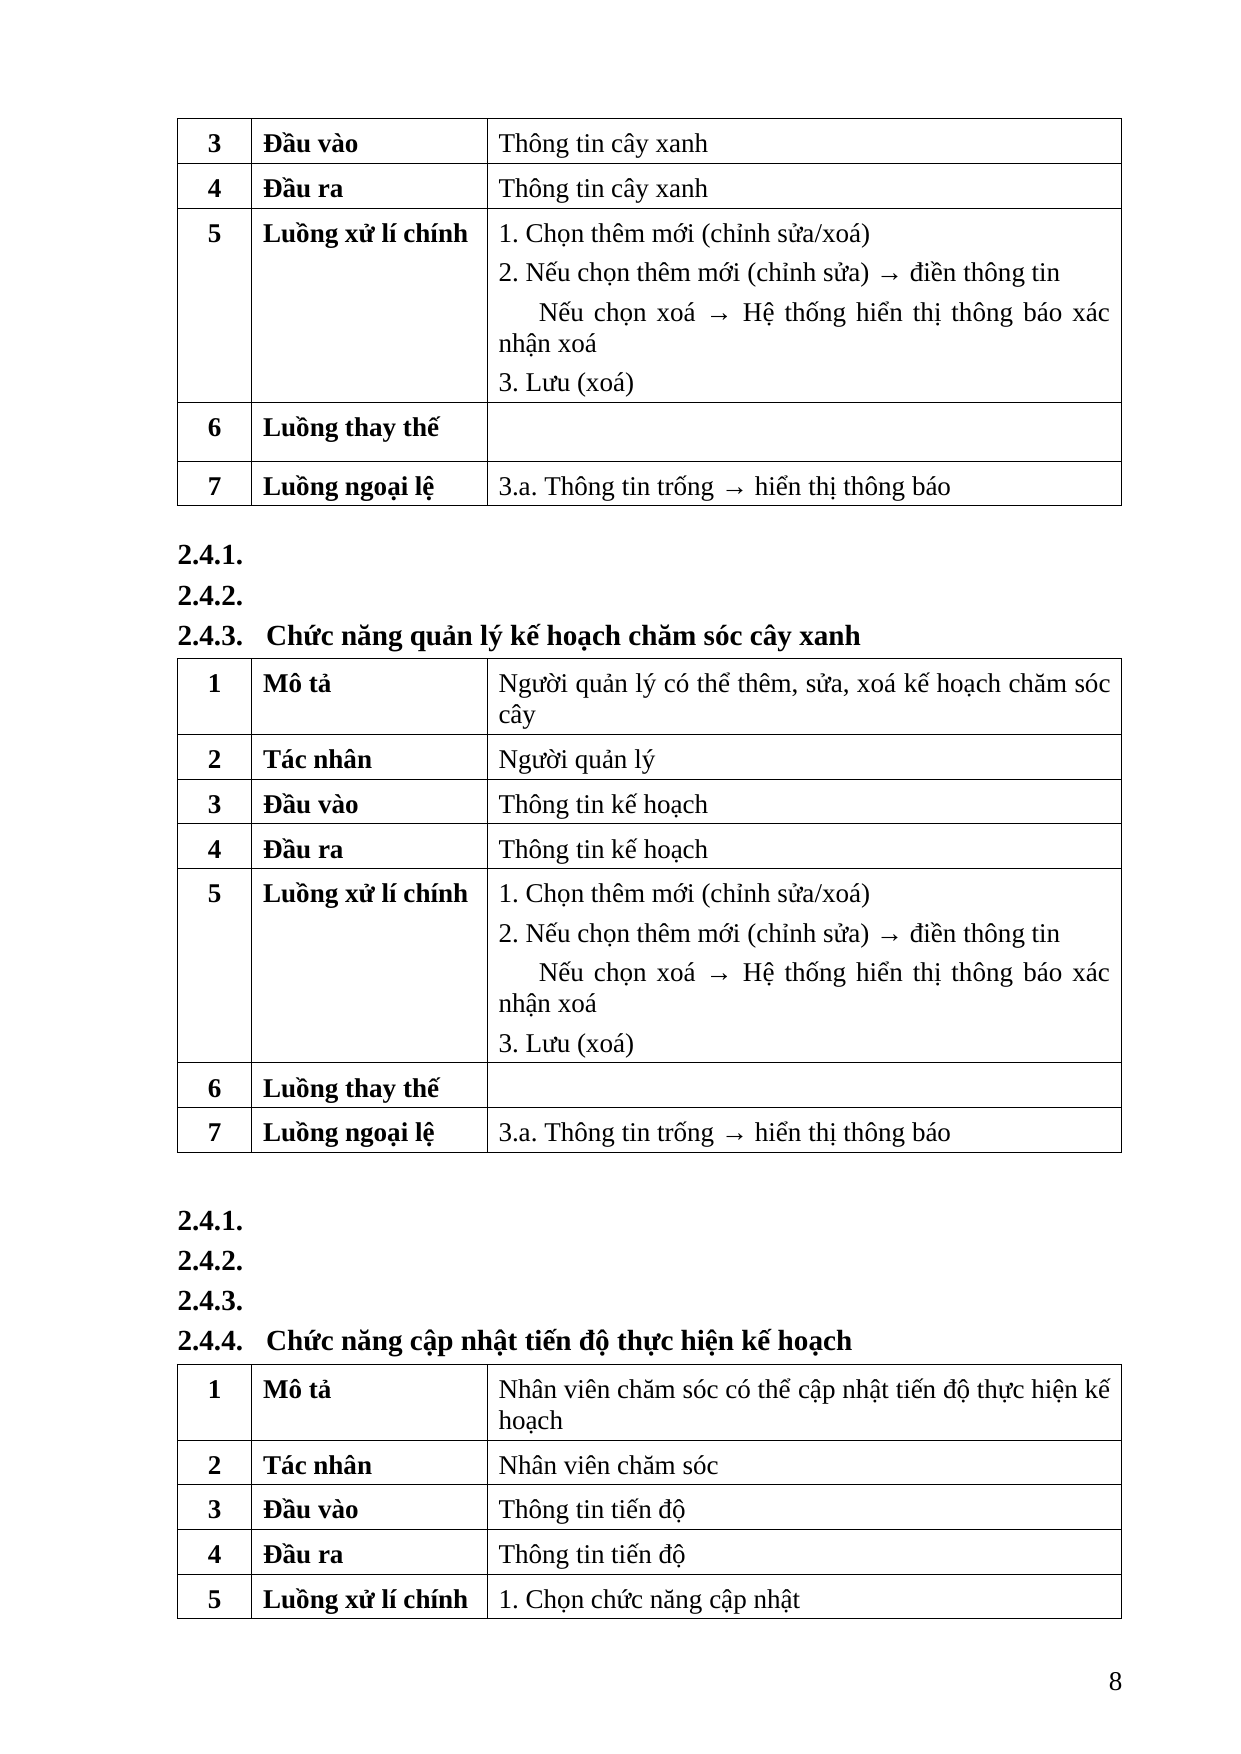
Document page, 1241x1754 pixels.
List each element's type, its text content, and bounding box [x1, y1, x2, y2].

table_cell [488, 1575, 1121, 1618]
table_header 1 [178, 659, 251, 734]
table_cell Tác nhân [252, 735, 487, 779]
table_cell Đầu vào [252, 1485, 487, 1529]
table_cell Thông tin kế hoạch [488, 824, 1121, 868]
table_cell Luồng xử lí chính [252, 869, 487, 1062]
table_cell 6 [178, 1063, 251, 1107]
table_cell Thông tin tiến độ [488, 1530, 1121, 1574]
table_cell 1. Chọn thêm mới (chỉnh sửa/xoá) 2. Nếu chọn thêm mới (chỉnh sửa) → điền thông tin Nếu chọn xoá → Hệ thống hiển thị thông báo xác nhận xoá 3. Lưu (xoá) [488, 209, 1121, 402]
table_cell 5 [178, 209, 251, 402]
table_cell Người quản lý [488, 735, 1121, 779]
table_header Mô tả [252, 1365, 487, 1439]
table_cell Đầu ra [252, 164, 487, 207]
table_cell 7 [178, 462, 251, 505]
table_cell Đầu vào [252, 119, 487, 163]
table_cell 5 [178, 869, 251, 1062]
table_cell Luồng xử lí chính [252, 209, 487, 402]
table_cell 2 [178, 1441, 251, 1484]
table_cell 4 [178, 164, 251, 207]
table_cell 5 [178, 1575, 251, 1618]
list Chức năng quản lý kế hoạch chăm sóc cây xanh [177, 618, 1122, 651]
table_cell 1. Chọn thêm mới (chỉnh sửa/xoá) 2. Nếu chọn thêm mới (chỉnh sửa) → điền thông tin Nếu chọn xoá → Hệ thống hiển thị thông báo xác nhận xoá 3. Lưu (xoá) [488, 869, 1121, 1062]
table_cell Nhân viên chăm sóc [488, 1441, 1121, 1484]
table_header 1 [178, 1365, 251, 1439]
table_cell 3 [178, 1485, 251, 1529]
table_cell Thông tin cây xanh [488, 164, 1121, 207]
table_cell 4 [178, 1530, 251, 1574]
table_cell Luồng thay thế [252, 403, 487, 461]
table_cell Luồng thay thế [252, 1063, 487, 1107]
table_cell 7 [178, 1108, 251, 1152]
table_cell Đầu ra [252, 1530, 487, 1574]
table_cell Luồng ngoại lệ [252, 462, 487, 505]
table_cell 6 [178, 403, 251, 461]
table_cell 3 [178, 119, 251, 163]
table_cell Đầu ra [252, 824, 487, 868]
table_cell Tác nhân [252, 1441, 487, 1484]
table_cell 3.a. Thông tin trống → hiển thị thông báo [488, 462, 1121, 505]
table_cell Thông tin cây xanh [488, 119, 1121, 163]
table_cell 2 [178, 735, 251, 779]
table_header Nhân viên chăm sóc có thể cập nhật tiến độ thực hiện kế hoạch [488, 1365, 1121, 1439]
table_cell [488, 1063, 1121, 1107]
table_cell Luồng xử lí chính [252, 1575, 487, 1618]
table_cell Thông tin tiến độ [488, 1485, 1121, 1529]
table_cell 4 [178, 824, 251, 868]
table_cell Đầu vào [252, 780, 487, 823]
table_cell 3.a. Thông tin trống → hiển thị thông báo [488, 1108, 1121, 1152]
table_cell 3 [178, 780, 251, 823]
table_cell [488, 403, 1121, 461]
table_header Mô tả [252, 659, 487, 734]
table_header Người quản lý có thể thêm, sửa, xoá kế hoạch chăm sóc cây [488, 659, 1121, 734]
table_cell Thông tin kế hoạch [488, 780, 1121, 823]
list Chức năng cập nhật tiến độ thực hiện kế hoạch [177, 1323, 1122, 1357]
table_cell Luồng ngoại lệ [252, 1108, 487, 1152]
